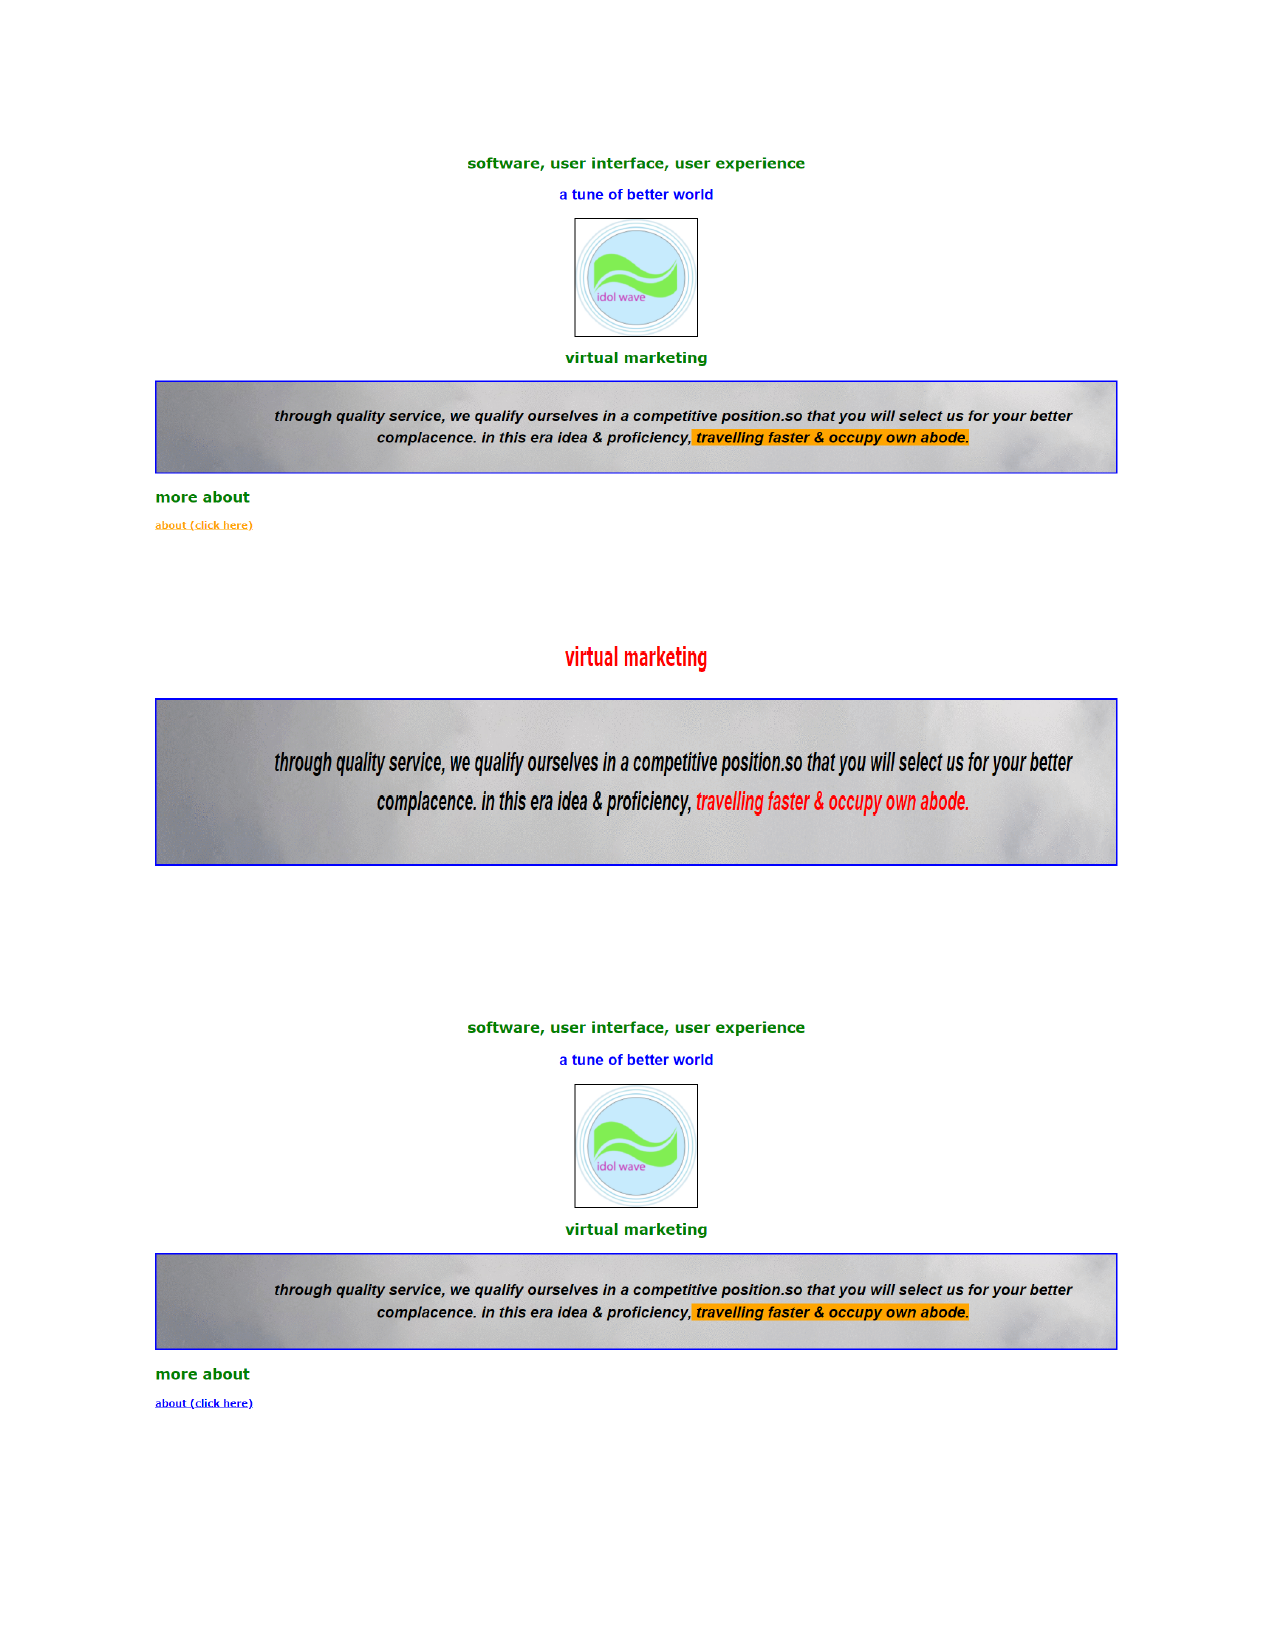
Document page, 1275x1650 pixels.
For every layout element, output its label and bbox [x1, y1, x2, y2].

picture [150, 149, 1122, 546]
picture [150, 1012, 1122, 1420]
picture [150, 634, 1122, 924]
